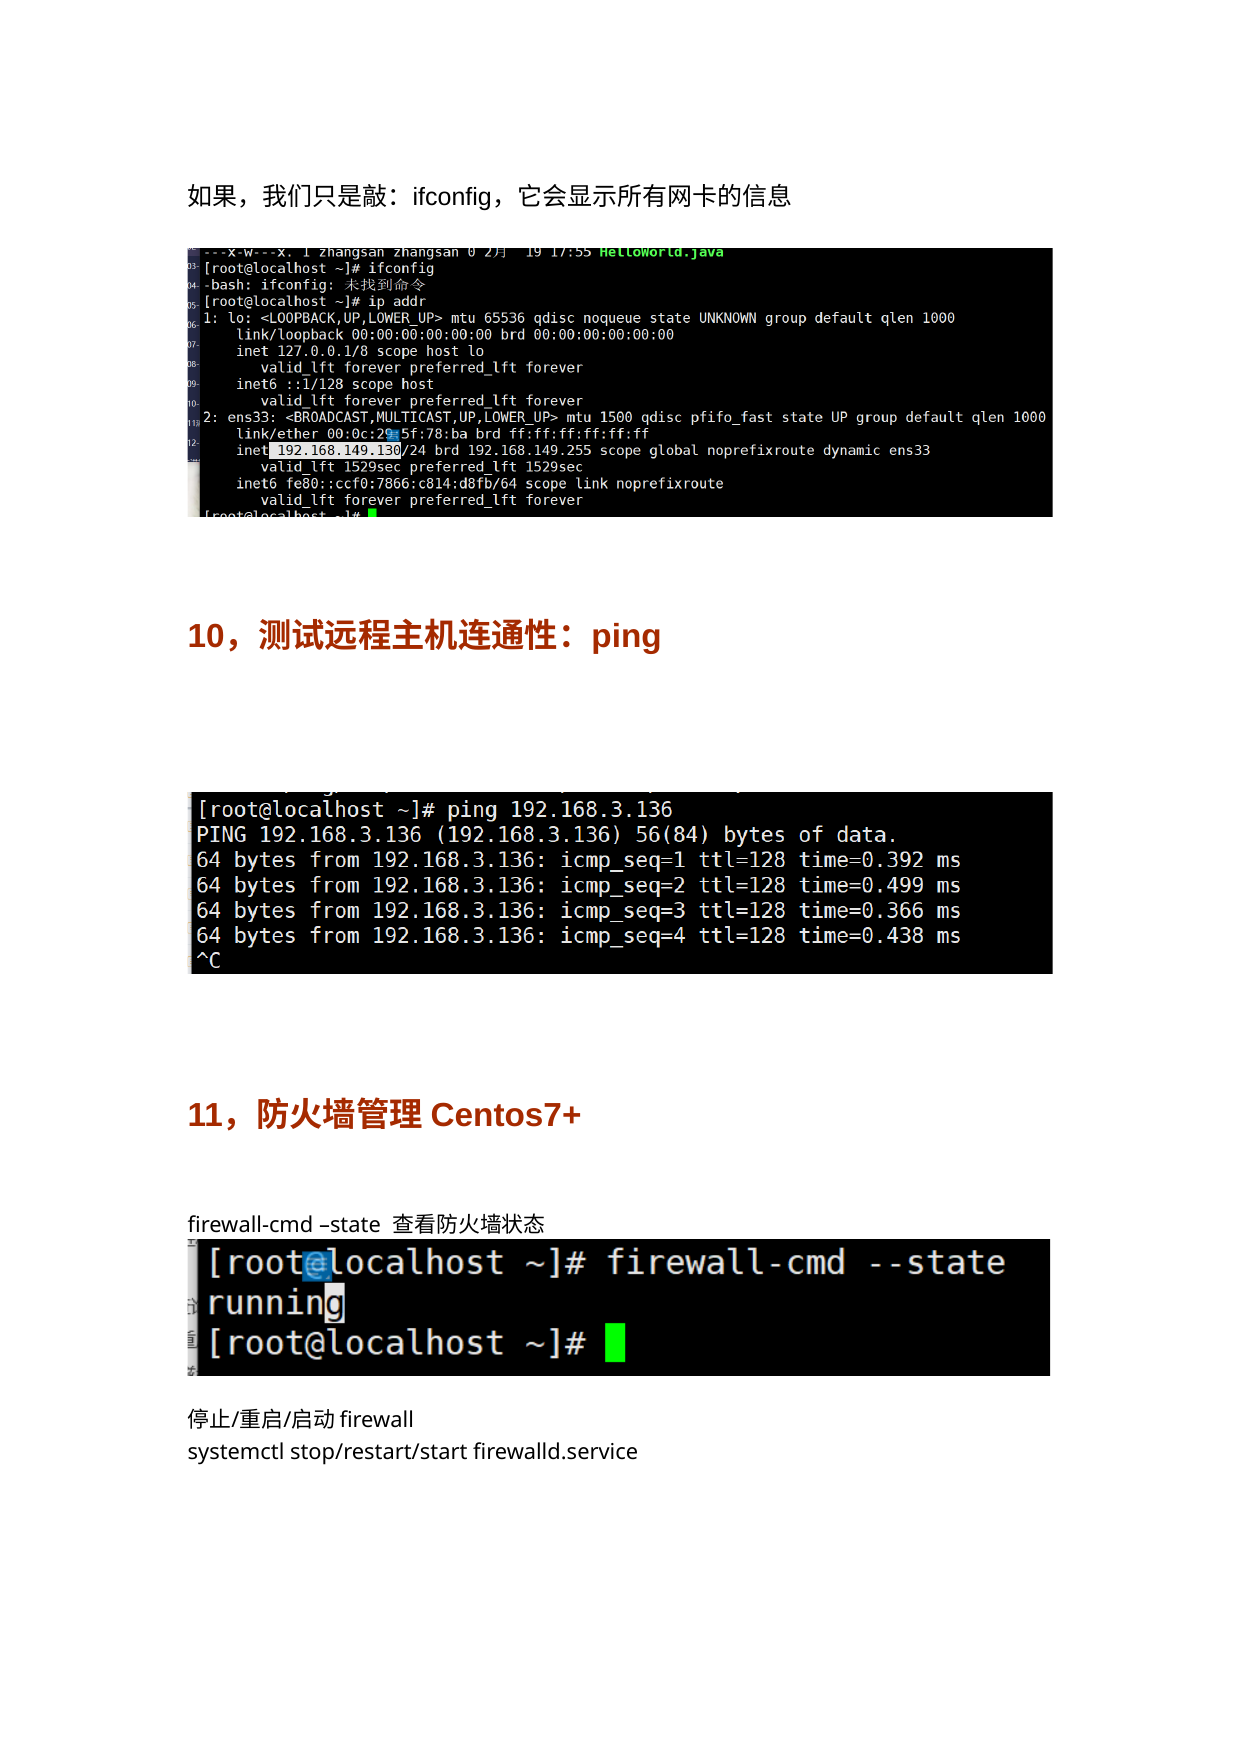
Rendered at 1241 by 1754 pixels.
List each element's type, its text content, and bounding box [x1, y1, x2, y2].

subtitle 10，测试远程主机连通性：ping [187, 600, 1053, 665]
text 如果，我们只是敲：ifconfig，它会显示所有网卡的信息 [187, 162, 1053, 227]
subtitle 11，防火墙管理 Centos7+ [187, 1079, 1053, 1144]
picture [187, 1239, 1050, 1376]
picture [187, 248, 1053, 517]
text firewall-cmd –state 查看防火墙状态 [187, 1207, 1053, 1239]
text 停止/重启/启动firewall [187, 1402, 1053, 1434]
text systemctl stop/restart/start firewalld.service [187, 1434, 1053, 1467]
picture [187, 792, 1053, 974]
